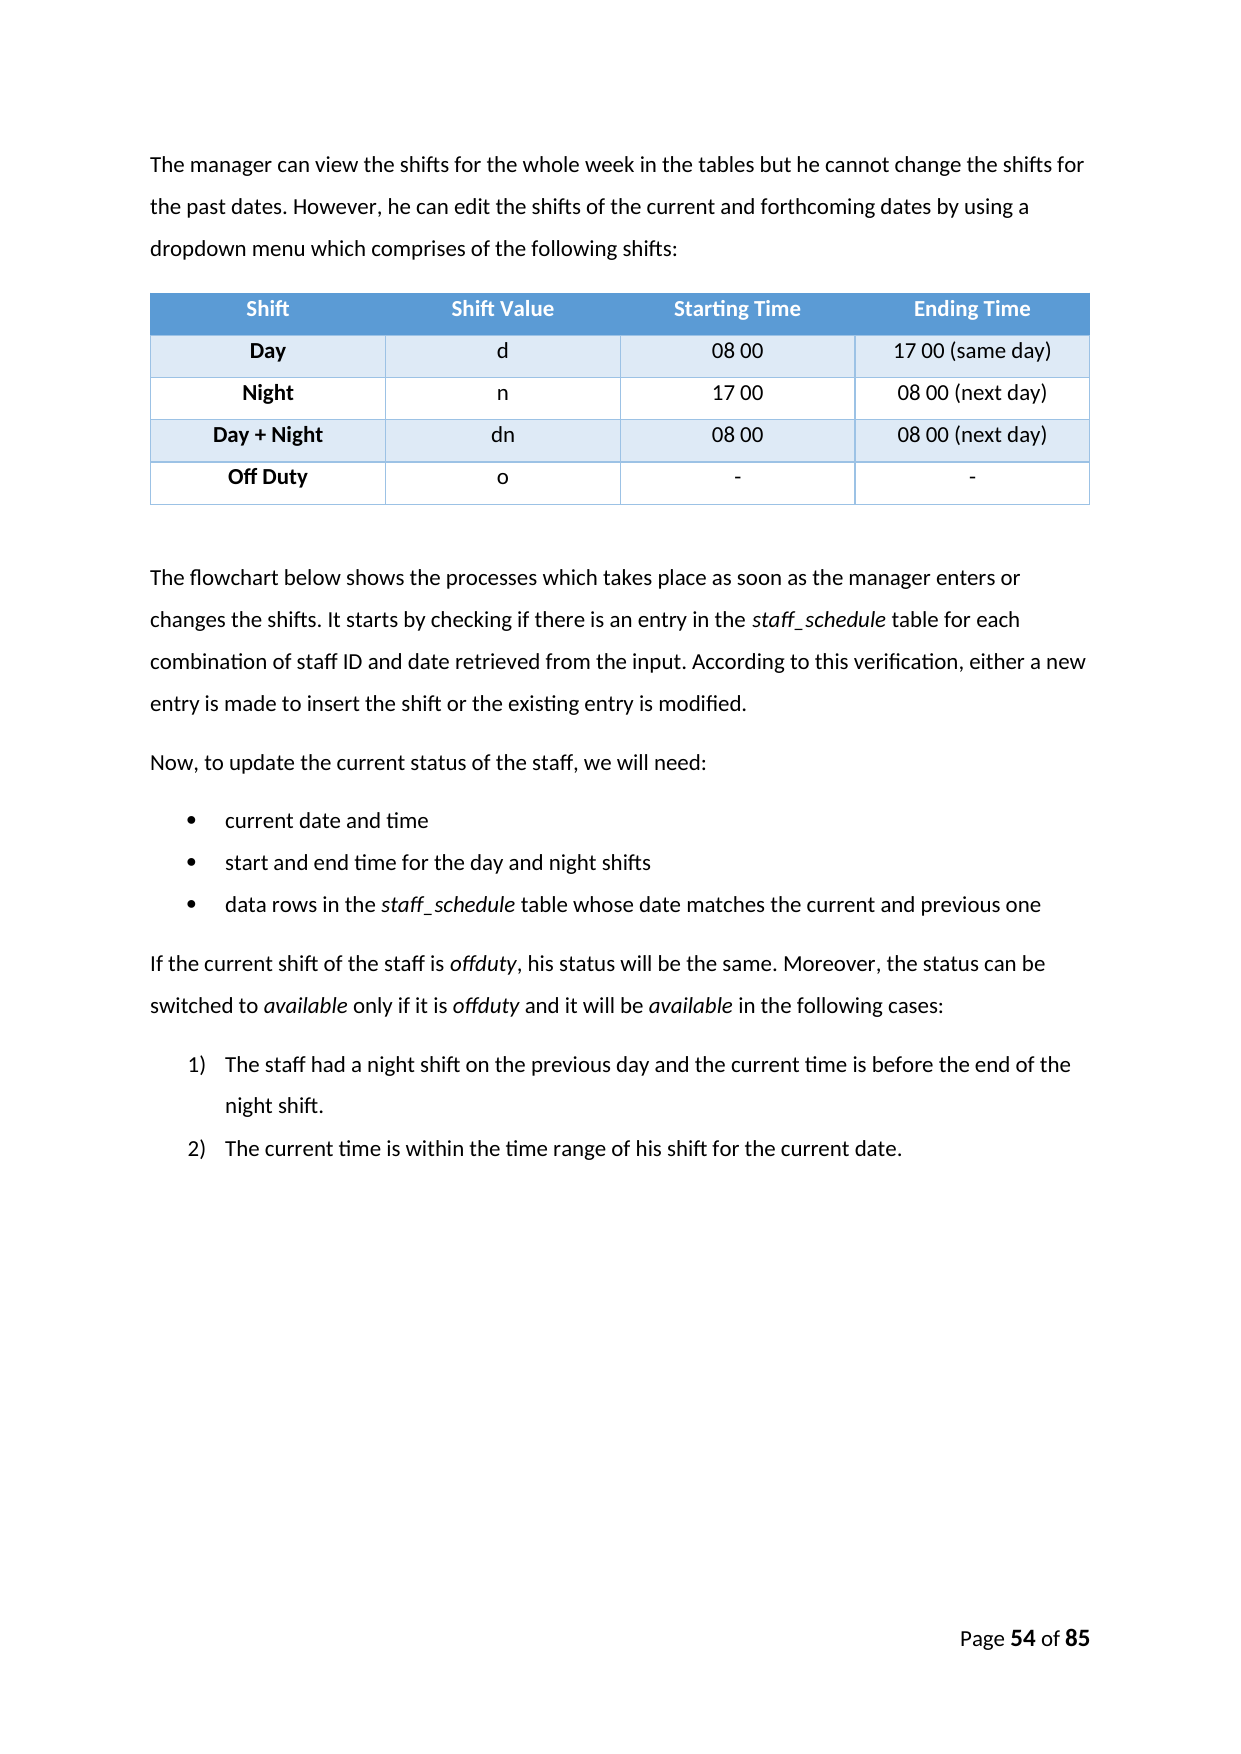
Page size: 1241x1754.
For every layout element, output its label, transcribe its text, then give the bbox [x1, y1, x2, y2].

table_cell Day + Night [151, 420, 385, 461]
table_cell d [386, 336, 620, 377]
table_cell 08 00 [621, 336, 854, 377]
table_cell 17 00 (same day) [856, 336, 1089, 377]
table_cell 08 00 [621, 420, 854, 461]
table_cell - [621, 463, 854, 503]
table_cell - [856, 463, 1089, 503]
table_header Starting Time [621, 294, 854, 335]
table_cell Night [151, 378, 385, 419]
list The staff had a night shift on the previous day and the current time is before the end of the night shift. [187, 1050, 1090, 1120]
text If the current shift of the staff is offduty, his status will be the same. Moreover, the status can be switched to available only if it is offduty and it will be available in the following cases: [150, 949, 1090, 1019]
table_cell 08 00 (next day) [856, 420, 1089, 461]
table_cell dn [386, 420, 620, 461]
text Now, to update the current status of the staff, we will need: [150, 748, 1090, 776]
table_header Ending Time [856, 294, 1089, 335]
table_header Shift [151, 294, 385, 335]
table_cell 17 00 [621, 378, 854, 419]
table_cell n [386, 378, 620, 419]
table_header Shift Value [386, 294, 620, 335]
table_cell 08 00 (next day) [856, 378, 1089, 419]
list current date and time [187, 806, 1090, 834]
text The manager can view the shifts for the whole week in the tables but he cannot change the shifts for the past dates. However, he can edit the shifts of the current and forthcoming dates by using a dropdown menu which comprises of the following shifts: [150, 150, 1090, 262]
text The flowchart below shows the processes which takes place as soon as the manager enters or changes the shifts. It starts by checking if there is an entry in the staff_schedule table for each combination of staff ID and date retrieved from the input. According to this verification, either a new entry is made to insert the shift or the existing entry is modified. [150, 563, 1090, 717]
table_cell Off Duty [151, 463, 385, 503]
list The current time is within the time range of his shift for the current date. [187, 1134, 1090, 1162]
list start and end time for the day and night shifts [187, 848, 1090, 876]
list data rows in the staff_schedule table whose date matches the current and previous one [187, 890, 1090, 918]
table_cell Day [151, 336, 385, 377]
table_cell o [386, 463, 620, 503]
